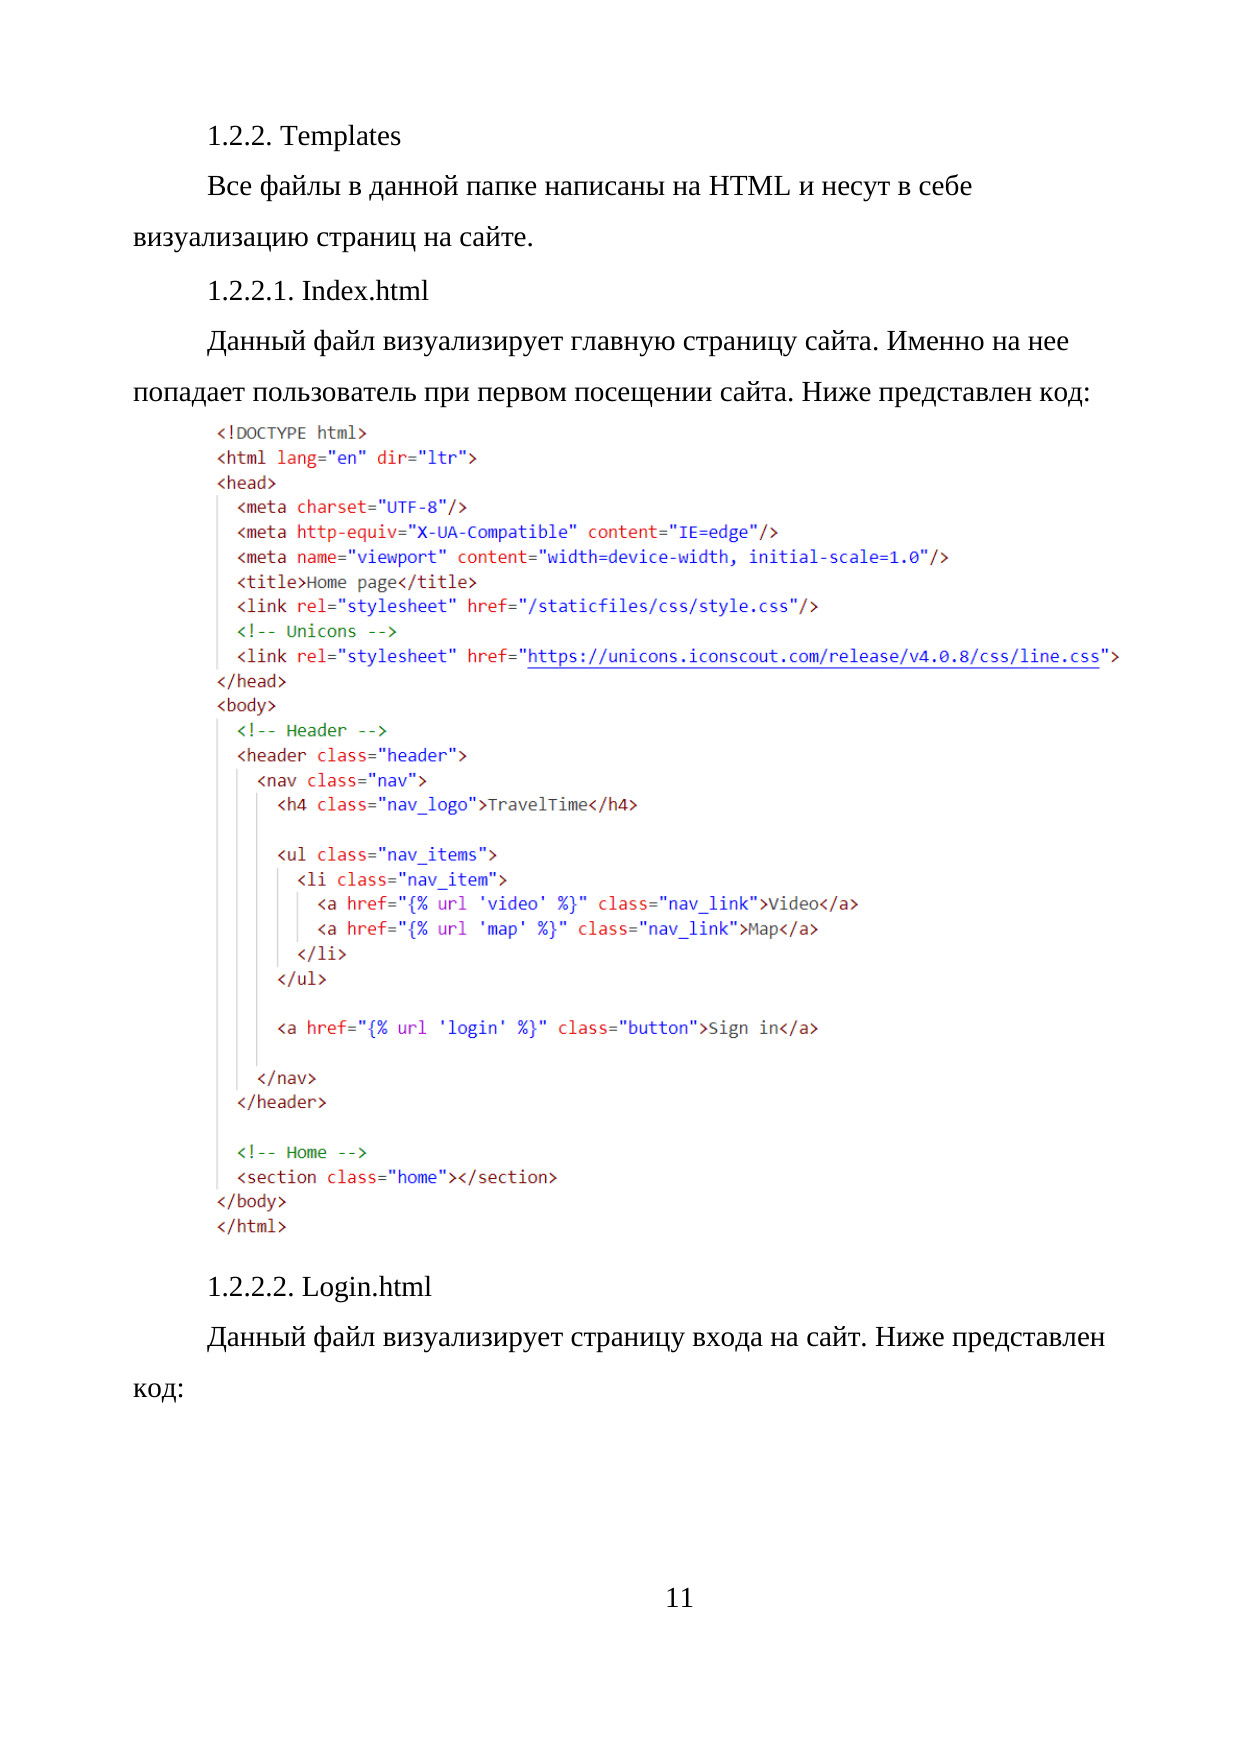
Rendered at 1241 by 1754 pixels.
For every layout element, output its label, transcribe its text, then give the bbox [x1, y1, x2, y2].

subtitle 1.2.2.2. Login.html [133, 1269, 1152, 1303]
subtitle 1.2.2. Templates [133, 118, 1152, 152]
text Все файлы в данной папке написаны на HTML и несут в себе визуализацию страниц на сайте. [133, 168, 1152, 252]
text Данный файл визуализирует главную страницу сайта. Именно на нее попадает пользователь при первом посещении сайта. Ниже представлен код: [133, 323, 1152, 407]
picture [206, 424, 1129, 1249]
subtitle 1.2.2.1. Index.html [133, 273, 1152, 307]
text Данный файл визуализирует страницу входа на сайт. Ниже представлен код: [133, 1319, 1152, 1403]
